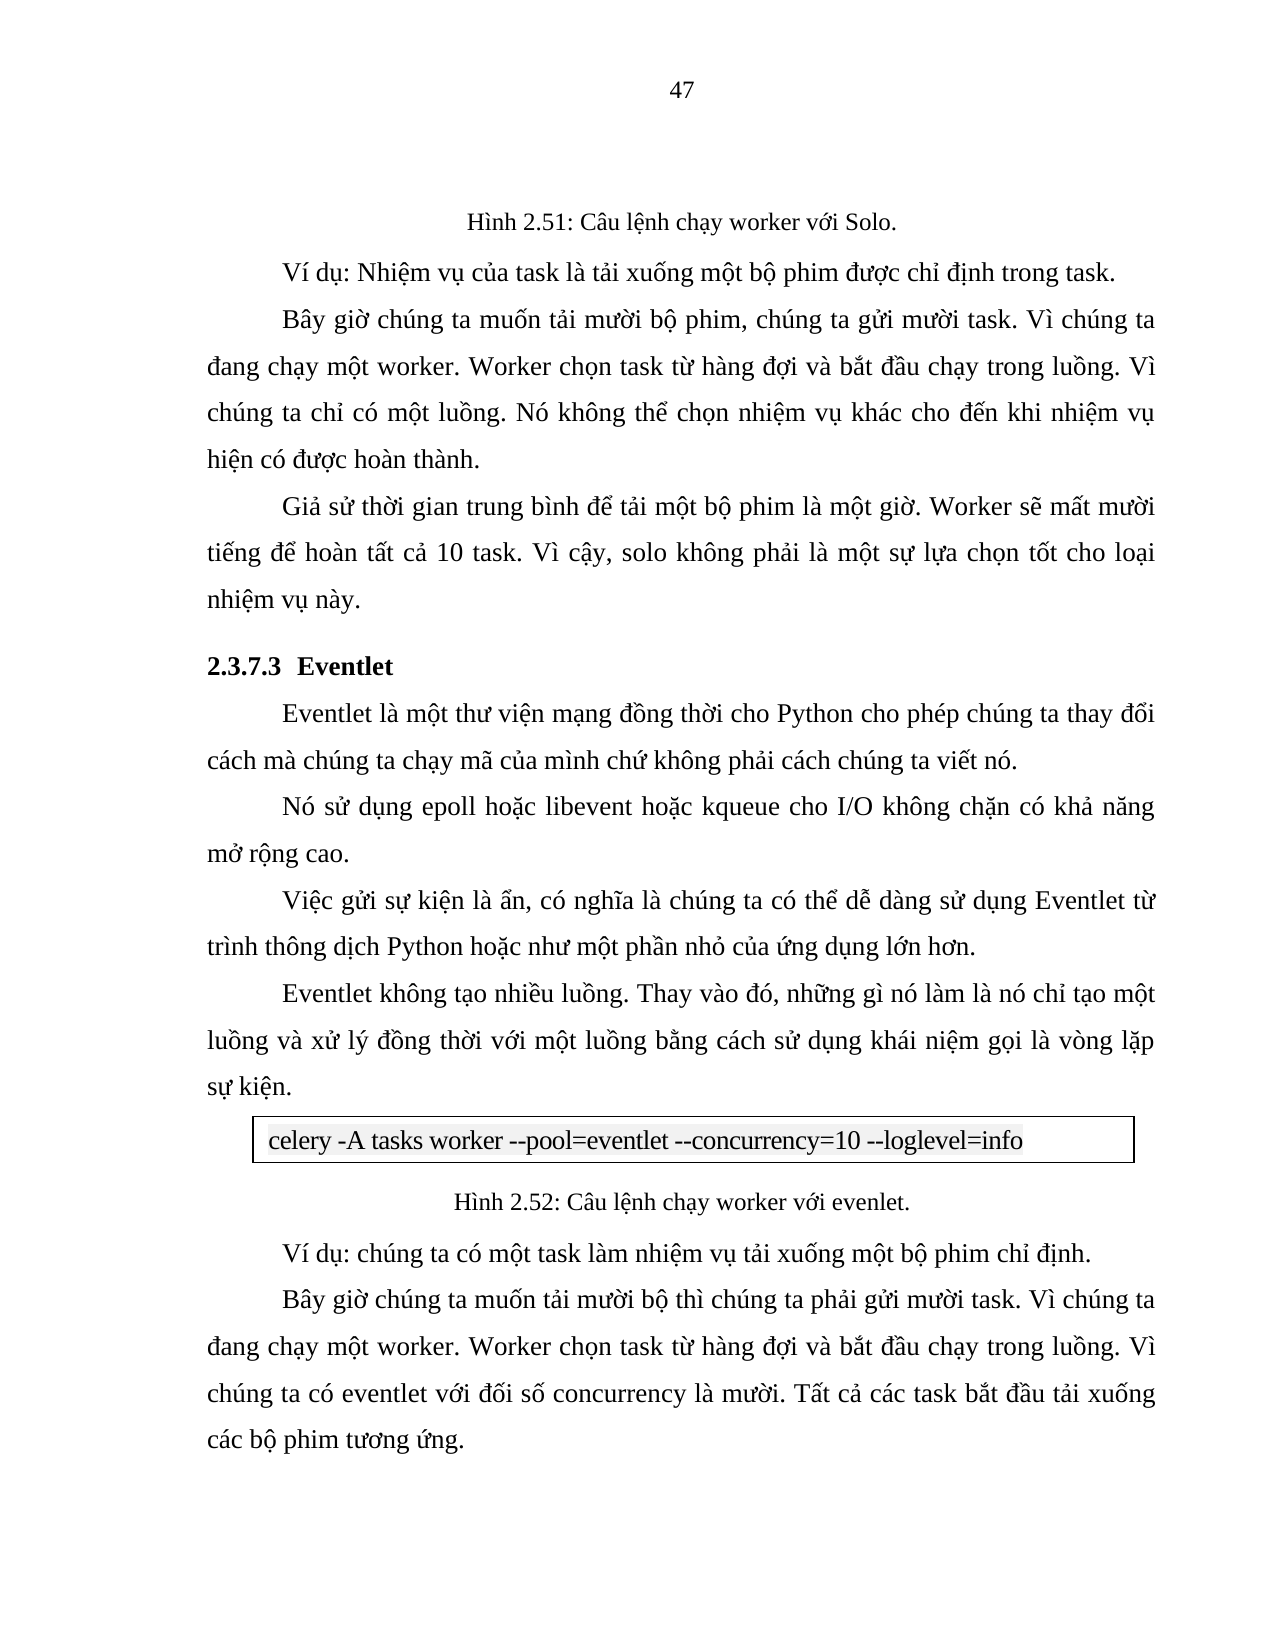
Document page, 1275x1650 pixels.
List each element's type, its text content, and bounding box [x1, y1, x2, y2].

text Giả sử thời gian trung bình để tải một bộ phim là một giờ. Worker sẽ mất mười tiếng để hoàn tất cả 10 task. Vì cậy, solo không phải là một sự lựa chọn tốt cho loại nhiệm vụ này. [207, 490, 1157, 614]
text Nó sử dụng epoll hoặc libevent hoặc kqueue cho I/O không chặn có khả năng mở rộng cao. [207, 791, 1157, 868]
text Ví dụ: chúng ta có một task làm nhiệm vụ tải xuống một bộ phim chỉ định. [207, 1237, 1157, 1268]
subtitle Eventlet [207, 651, 1157, 682]
text Việc gửi sự kiện là ẩn, có nghĩa là chúng ta có thể dễ dàng sử dụng Eventlet từ trình thông dịch Python hoặc như một phần nhỏ của ứng dụng lớn hơn. [207, 884, 1157, 962]
text Ví dụ: Nhiệm vụ của task là tải xuống một bộ phim được chỉ định trong task. [207, 256, 1157, 287]
text Bây giờ chúng ta muốn tải mười bộ phim, chúng ta gửi mười task. Vì chúng ta đang chạy một worker. Worker chọn task từ hàng đợi và bắt đầu chạy trong luồng. Vì chúng ta chỉ có một luồng. Nó không thể chọn nhiệm vụ khác cho đến khi nhiệm vụ hiện có được hoàn thành. [207, 303, 1157, 474]
text Eventlet là một thư viện mạng đồng thời cho Python cho phép chúng ta thay đổi cách mà chúng ta chạy mã của mình chứ không phải cách chúng ta viết nó. [207, 697, 1157, 775]
text Eventlet không tạo nhiều luồng. Thay vào đó, những gì nó làm là nó chỉ tạo một luồng và xử lý đồng thời với một luồng bằng cách sử dụng khái niệm gọi là vòng lặp sự kiện. [207, 977, 1157, 1102]
text Bây giờ chúng ta muốn tải mười bộ thì chúng ta phải gửi mười task. Vì chúng ta đang chạy một worker. Worker chọn task từ hàng đợi và bắt đầu chạy trong luồng. Vì chúng ta có eventlet với đối số concurrency là mười. Tất cả các task bắt đầu tải xuống các bộ phim tương ứng. [207, 1283, 1157, 1454]
